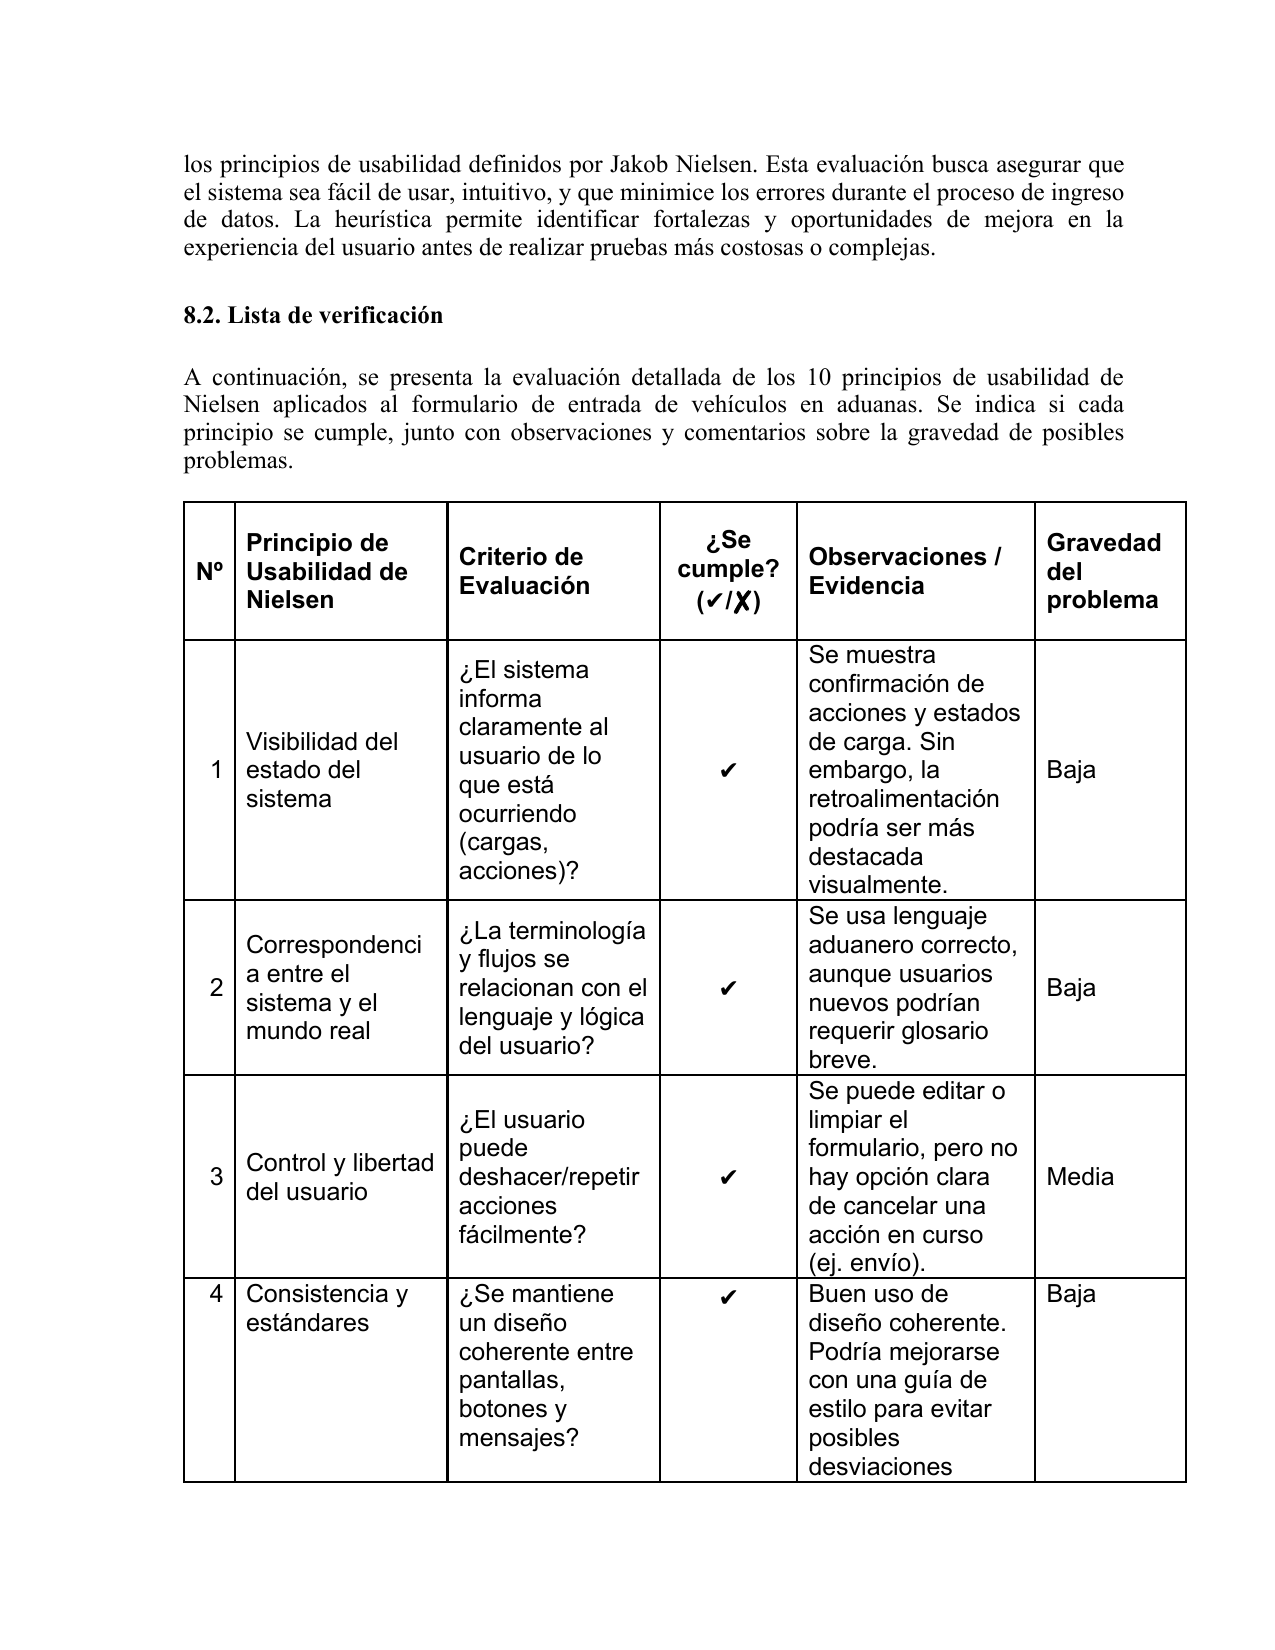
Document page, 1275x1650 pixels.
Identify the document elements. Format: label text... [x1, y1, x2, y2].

table_header Criterio de Evaluación [449, 503, 659, 638]
table_cell 1 [185, 641, 234, 899]
table_cell Baja [1036, 901, 1185, 1074]
table_cell Baja [1036, 641, 1185, 899]
table_cell ¿El sistema informa claramente al usuario de lo que está ocurriendo (cargas, acciones)? [449, 641, 659, 899]
table_cell Correspondencia entre el sistema y el mundo real [236, 901, 446, 1074]
table_cell Media [1036, 1076, 1185, 1277]
table_cell Control y libertad del usuario [236, 1076, 446, 1277]
table_cell 4 [185, 1279, 234, 1481]
table_cell Visibilidad del estado del sistema [236, 641, 446, 899]
table_header Nº [185, 503, 234, 638]
table_header ¿Se cumple? (✔/✘) [661, 503, 796, 638]
table_cell ¿El usuario puede deshacer/repetir acciones fácilmente? [449, 1076, 659, 1277]
table_header Gravedad del problema [1036, 503, 1185, 638]
table_cell Se usa lenguaje aduanero correcto, aunque usuarios nuevos podrían requerir glosario breve. [798, 901, 1034, 1074]
table_cell Baja [1036, 1279, 1185, 1481]
table_cell Se puede editar o limpiar el formulario, pero no hay opción clara de cancelar una acción en curso (ej. envío). [798, 1076, 1034, 1277]
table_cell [449, 1279, 659, 1481]
table_header Observaciones / Evidencia [798, 503, 1034, 638]
subtitle 8.2. Lista de verificación [183, 301, 1125, 329]
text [183, 150, 1125, 261]
table_cell Se muestra confirmación de acciones y estados de carga. Sin embargo, la retroalimentación podría ser más destacada visualmente. [798, 641, 1034, 899]
table_cell 2 [185, 901, 234, 1074]
table_cell 3 [185, 1076, 234, 1277]
table_cell ✔ [661, 641, 796, 899]
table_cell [798, 1279, 1034, 1481]
table_cell ¿La terminología y flujos se relacionan con el lenguaje y lógica del usuario? [449, 901, 659, 1074]
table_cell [236, 1279, 446, 1481]
text A continuación, se presenta la evaluación detallada de los 10 principios de usabilidad de Nielsen aplicados al formulario de entrada de vehículos en aduanas. Se indica si cada principio se cumple, junto con observaciones y comentarios sobre la gravedad de posibles problemas. [183, 363, 1125, 473]
table_cell ✔ [661, 1076, 796, 1277]
table_header Principio de Usabilidad de Nielsen [236, 503, 446, 638]
table_cell ✔ [661, 901, 796, 1074]
table_cell ✔ [661, 1279, 796, 1481]
